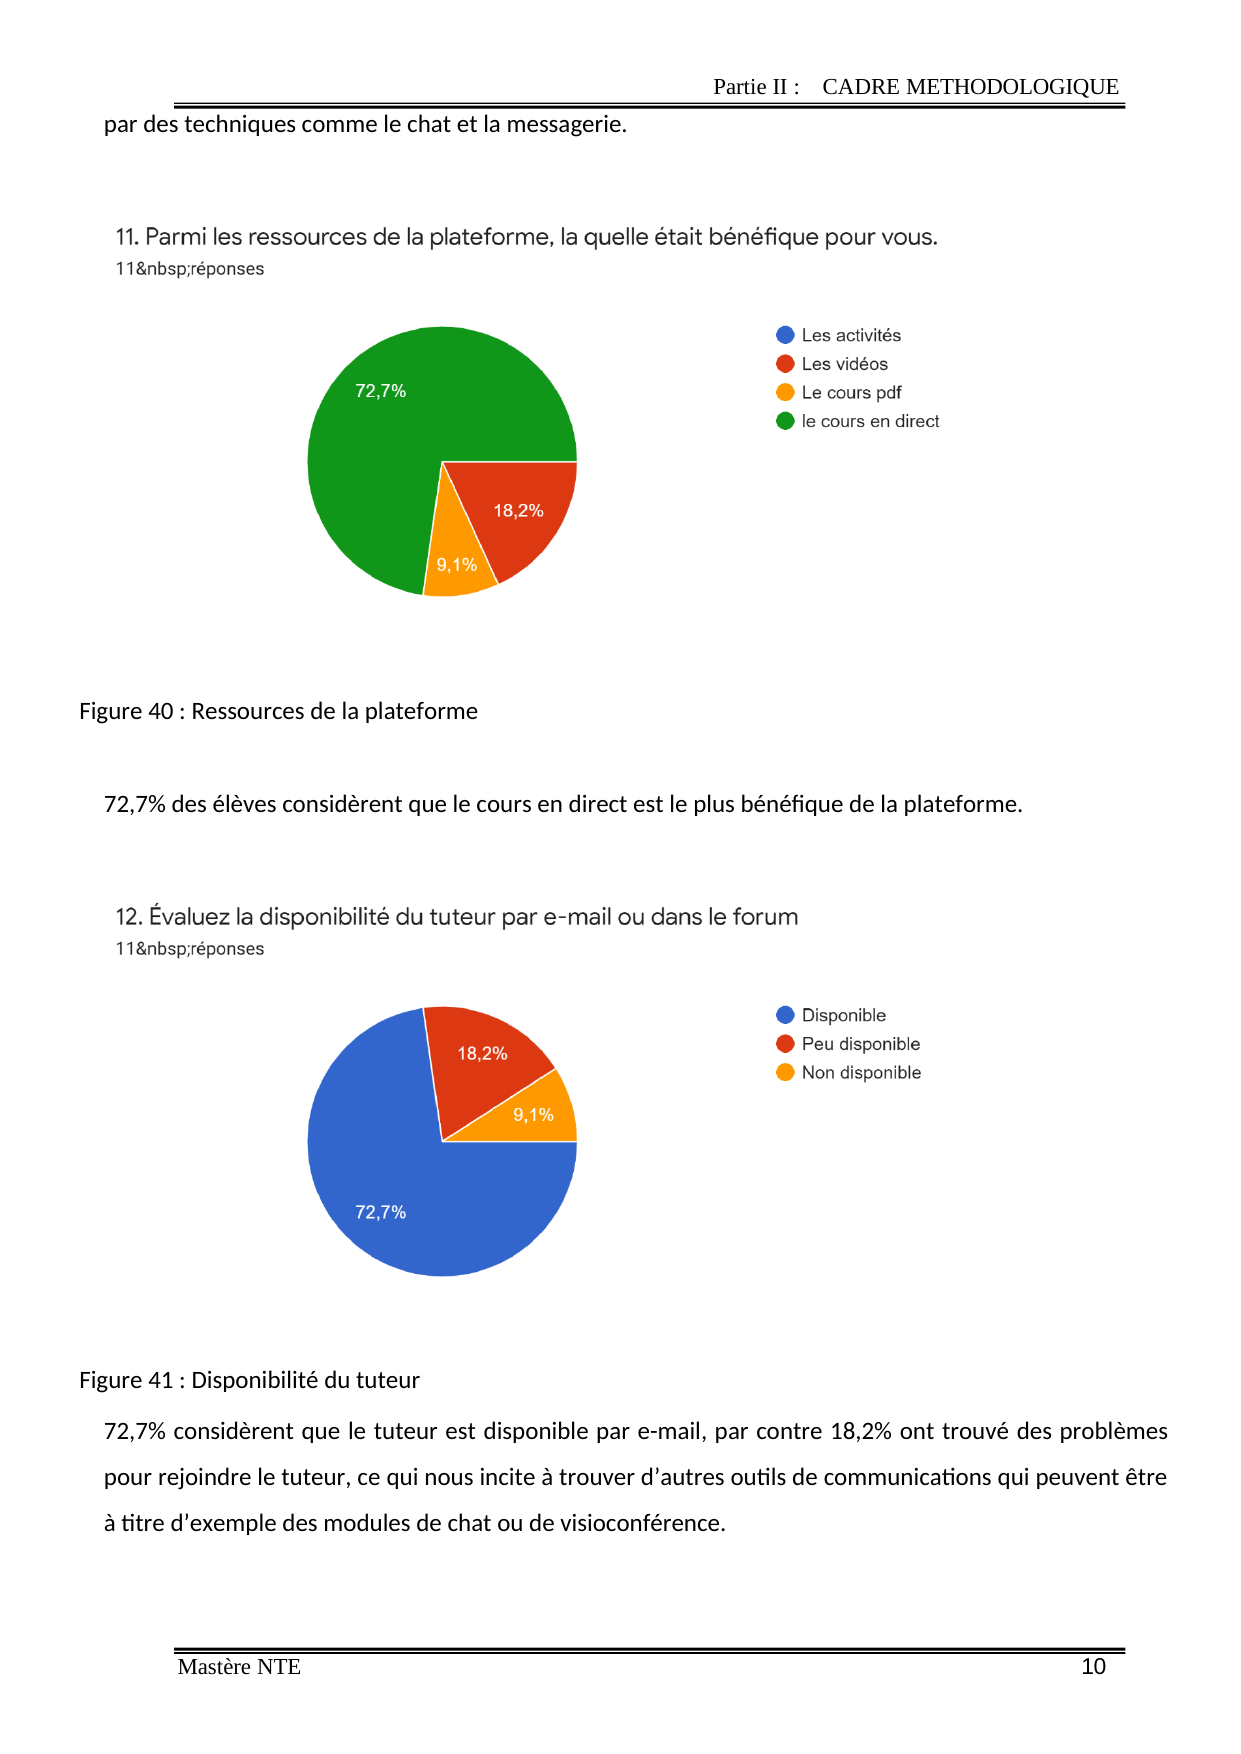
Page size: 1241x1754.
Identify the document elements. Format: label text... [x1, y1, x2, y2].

subtitle Figure 40 : Ressources de la plateforme [79, 696, 1170, 726]
text 72,7% considèrent que le tuteur est disponible par e-mail, par contre 18,2% ont trouvé des problèmes pour rejoindre le tuteur, ce qui nous incite à trouver d’autres outils de communications qui peuvent être à titre d’exemple des modules de chat ou de visioconférence. [104, 1415, 1170, 1537]
subtitle Figure 41 : Disponibilité du tuteur [79, 1364, 1170, 1395]
text 72,7% des élèves considèrent que le cours en direct est le plus bénéfique de la plateforme. [104, 788, 1170, 819]
picture [79, 864, 1181, 1328]
picture [79, 184, 1181, 648]
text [104, 108, 1170, 139]
